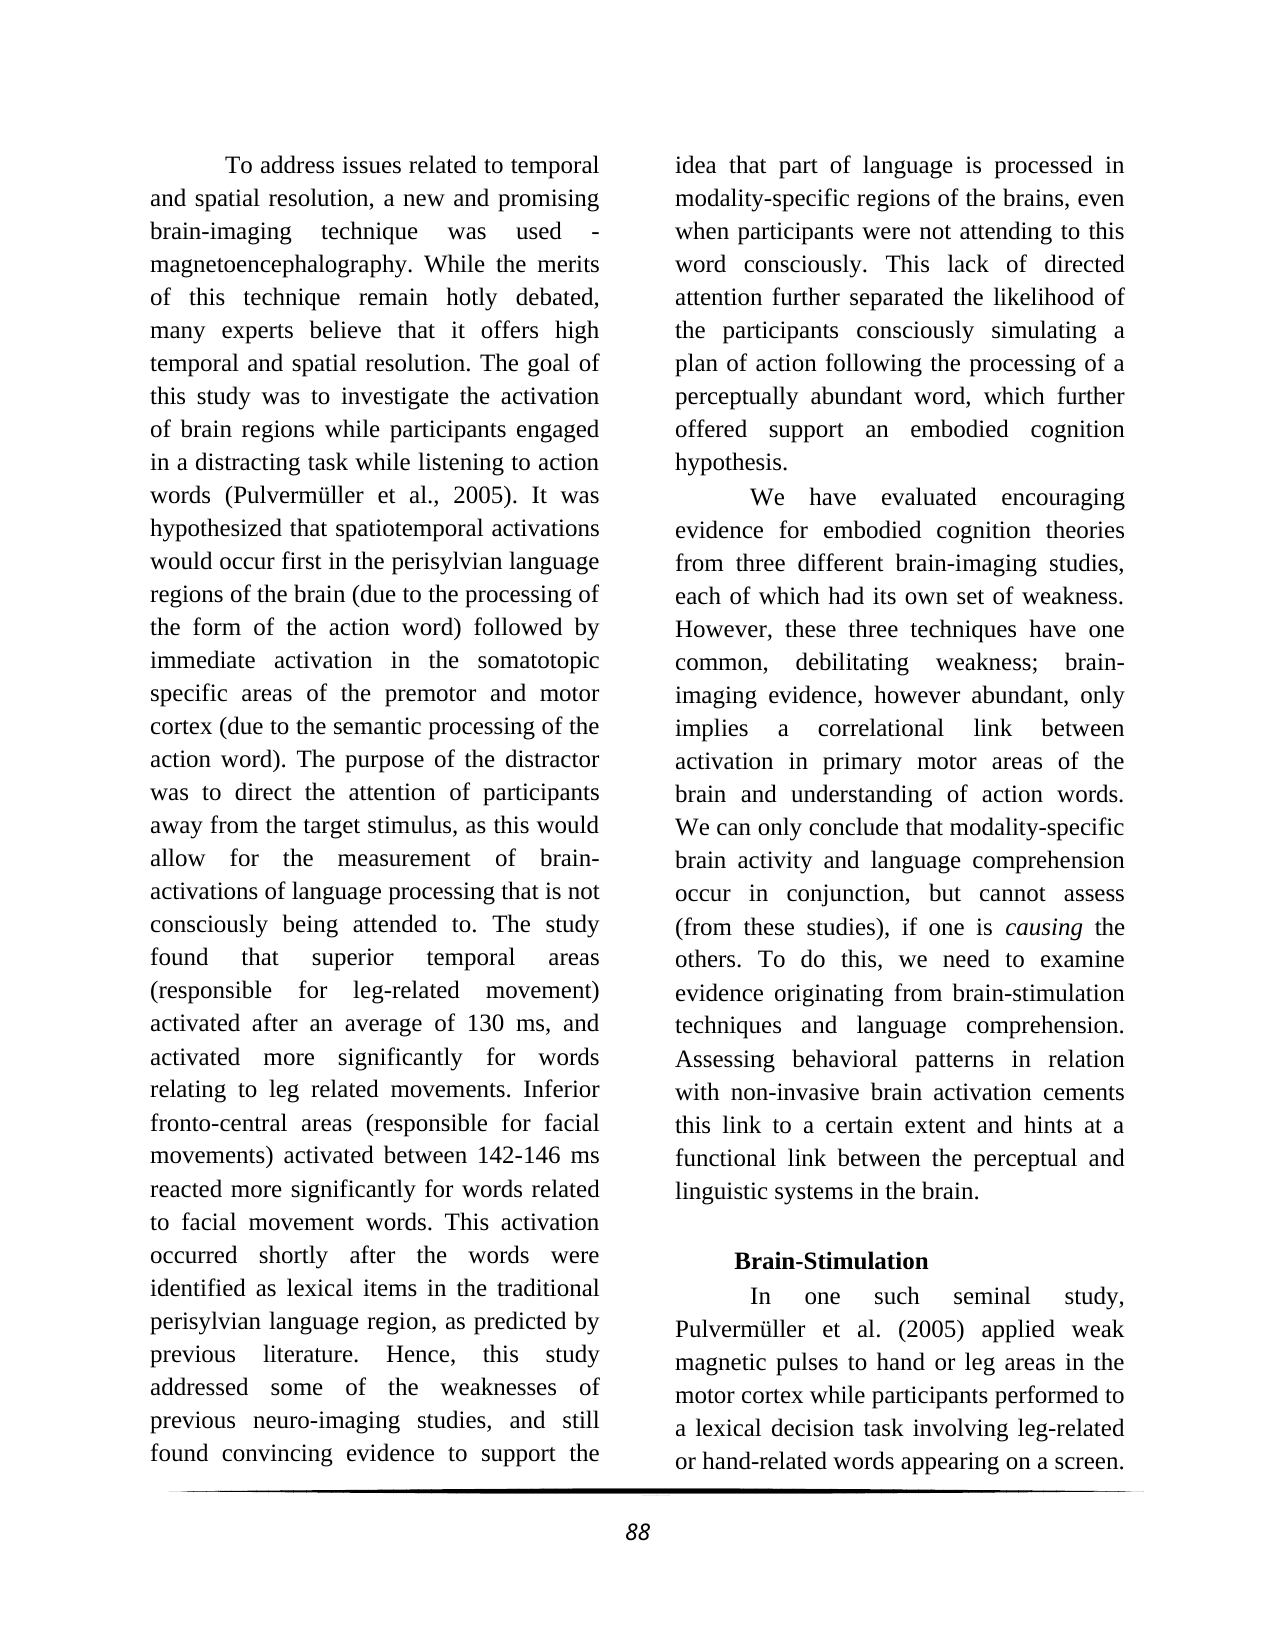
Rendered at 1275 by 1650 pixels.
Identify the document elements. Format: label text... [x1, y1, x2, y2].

text We have evaluated encouraging evidence for embodied cognition theories from three different brain-imaging studies, each of which had its own set of weakness. However, these three techniques have one common, debilitating weakness; brain-imaging evidence, however abundant, only implies a correlational link between activation in primary motor areas of the brain and understanding of action words. We can only conclude that modality-specific brain activity and language comprehension occur in conjunction, but cannot assess (from these studies), if one is causing the others. To do this, we need to examine evidence originating from brain-stimulation techniques and language comprehension. Assessing behavioral patterns in relation with non-invasive brain activation cements this link to a certain extent and hints at a functional link between the perceptual and linguistic systems in the brain. [675, 482, 1125, 1204]
text To address issues related to temporal and spatial resolution, a new and promising brain-imaging technique was used - magnetoencephalography. While the merits of this technique remain hotly debated, many experts believe that it offers high temporal and spatial resolution. The goal of this study was to investigate the activation of brain regions while participants engaged in a distracting task while listening to action words (Pulvermüller et al., 2005). It was hypothesized that spatiotemporal activations would occur first in the perisylvian language regions of the brain (due to the processing of the form of the action word) followed by immediate activation in the somatotopic specific areas of the premotor and motor cortex (due to the semantic processing of the action word). The purpose of the distractor was to direct the attention of participants away from the target stimulus, as this would allow for the measurement of brain-activations of language processing that is not consciously being attended to. The study found that superior temporal areas (responsible for leg-related movement) activated after an average of 130 ms, and activated more significantly for words relating to leg related movements. Inferior fronto-central areas (responsible for facial movements) activated between 142-146 ms reacted more significantly for words related to facial movement words. This activation occurred shortly after the words were identified as lexical items in the traditional perisylvian language region, as predicted by previous literature. Hence, this study addressed some of the weaknesses of previous neuro-imaging studies, and still found convincing evidence to support the idea that part of language is processed in modality-specific regions of the brains, even when participants were not attending to this word consciously. This lack of directed attention further separated the likelihood of the participants consciously simulating a plan of action following the processing of a perceptually abundant word, which further offered support an embodied cognition hypothesis. [675, 150, 1125, 476]
text To address issues related to temporal and spatial resolution, a new and promising brain-imaging technique was used - magnetoencephalography. While the merits of this technique remain hotly debated, many experts believe that it offers high temporal and spatial resolution. The goal of this study was to investigate the activation of brain regions while participants engaged in a distracting task while listening to action words (Pulvermüller et al., 2005). It was hypothesized that spatiotemporal activations would occur first in the perisylvian language regions of the brain (due to the processing of the form of the action word) followed by immediate activation in the somatotopic specific areas of the premotor and motor cortex (due to the semantic processing of the action word). The purpose of the distractor was to direct the attention of participants away from the target stimulus, as this would allow for the measurement of brain-activations of language processing that is not consciously being attended to. The study found that superior temporal areas (responsible for leg-related movement) activated after an average of 130 ms, and activated more significantly for words relating to leg related movements. Inferior fronto-central areas (responsible for facial movements) activated between 142-146 ms reacted more significantly for words related to facial movement words. This activation occurred shortly after the words were identified as lexical items in the traditional perisylvian language region, as predicted by previous literature. Hence, this study addressed some of the weaknesses of previous neuro-imaging studies, and still found convincing evidence to support the idea that part of language is processed in modality-specific regions of the brains, even when participants were not attending to this word consciously. This lack of directed attention further separated the likelihood of the participants consciously simulating a plan of action following the processing of a perceptually abundant word, which further offered support an embodied cognition hypothesis. [150, 150, 600, 1467]
picture [168, 1487, 1144, 1496]
text Brain-Stimulation [675, 1246, 1125, 1275]
